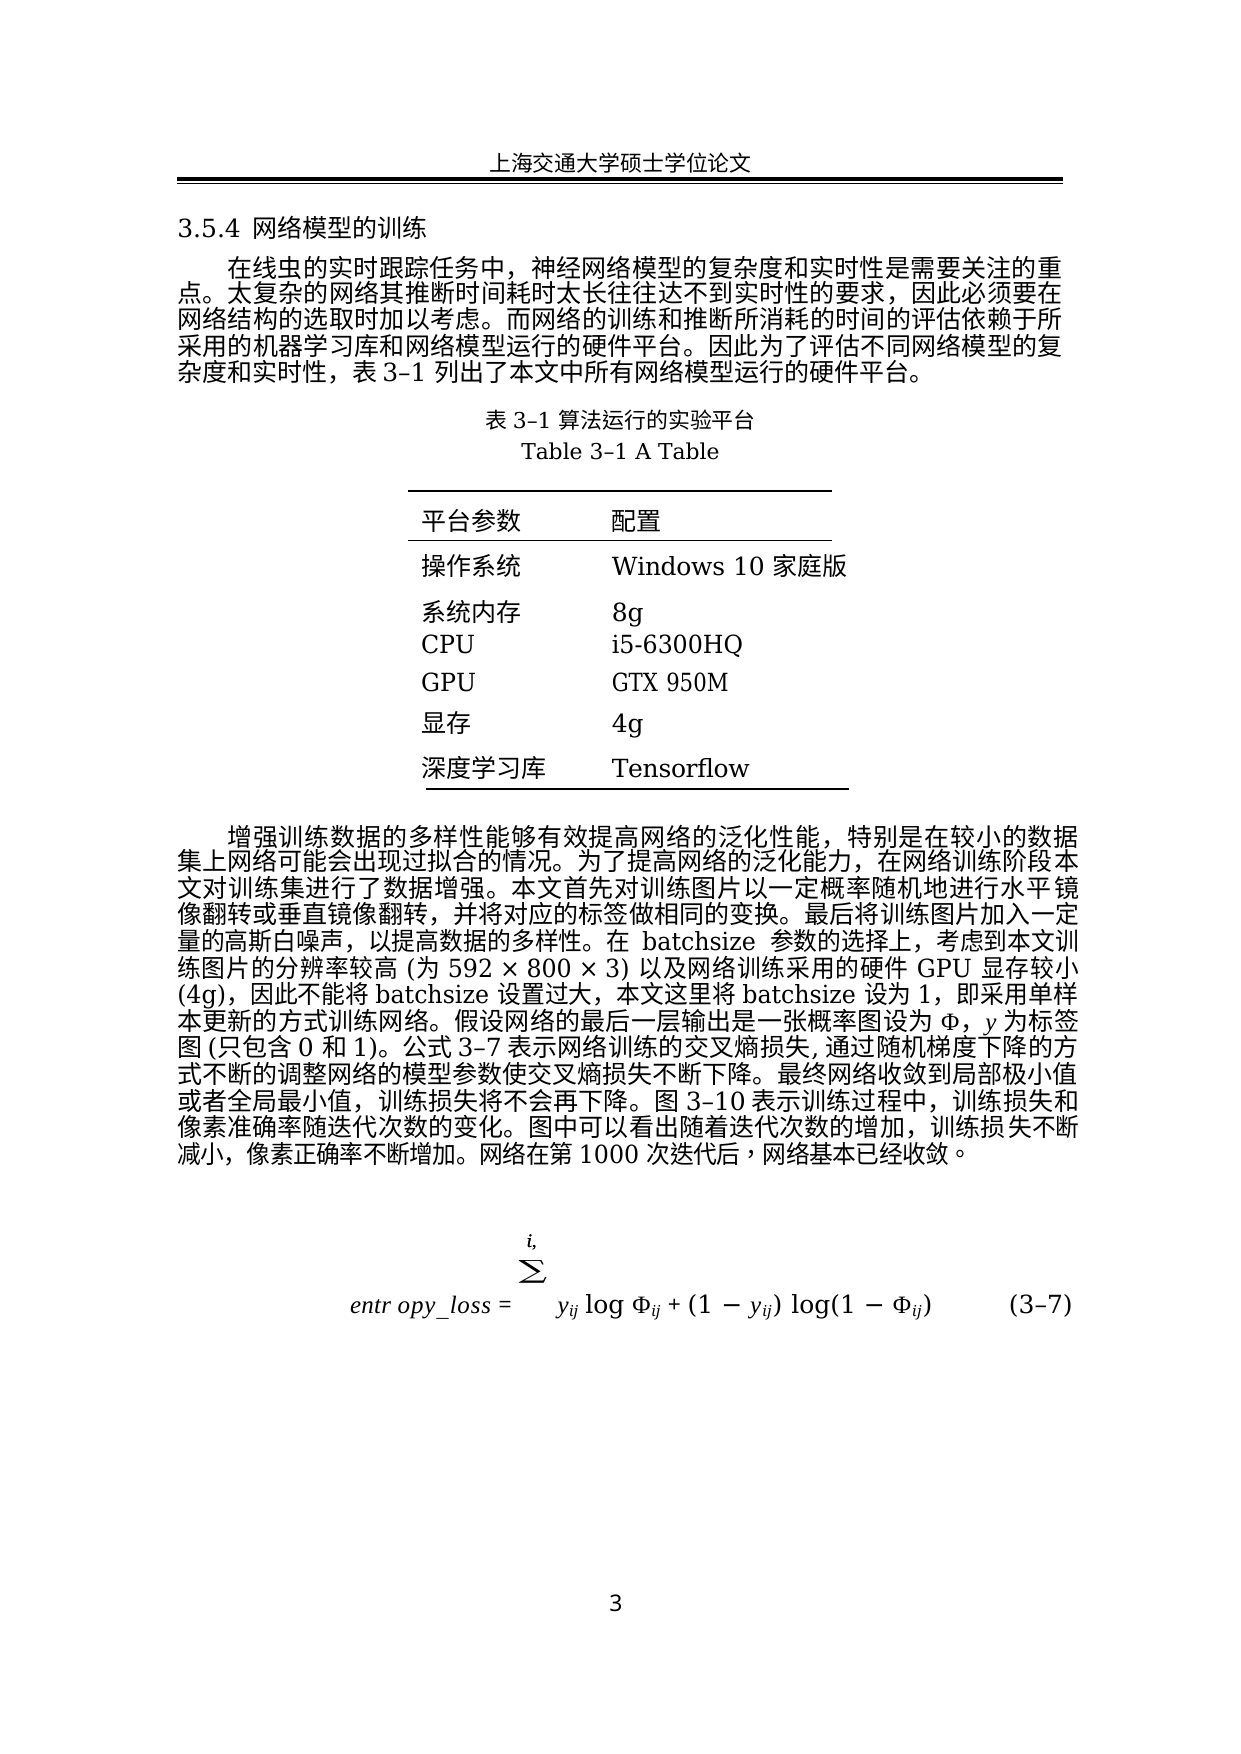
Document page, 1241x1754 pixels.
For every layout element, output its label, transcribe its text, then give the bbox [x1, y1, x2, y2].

text 在线虫的实时跟踪任务中，神经网络模型的复杂度和实时性是需要关注的重点。太复杂的网络其推断时间耗时太长往往达不到实时性的要求，因此必须要在网络结构的选取时加以考虑。而网络的训练和推断所消耗的时间的评估依赖于所采用的机器学习库和网络模型运行的硬件平台。因此为了评估不同网络模型的复杂度和实时性，表3–1 列出了本文中所有网络模型运行的硬件平台。 [177, 256, 1063, 389]
text 增强训练数据的多样性能够有效提高网络的泛化性能，特别是在较小的数据集上网络可能会出现过拟合的情况。为了提高网络的泛化能力，在网络训练阶段本文对训练集进行了数据增强。本文首先对训练图片以一定概率随机地进行水平镜像翻转或垂直镜像翻转，并将对应的标签做相同的变换。最后将训练图片加入一定量的高斯白噪声，以提高数据的多样性。在 batchsize 参数的选择上，考虑到本文训练图片的分辨率较高 (为 592 × 800 × 3) 以及网络训练采用的硬件 GPU 显存较小 (4g)，因此不能将 batchsize 设置过大，本文这里将 batchsize 设为 1，即采用单样本更新的方式训练网络。假设网络的最后一层输出是一张概率图设为 Φ，y 为标签图 (只包含 0 和 1)。公式3–7表示网络训练的交叉熵损失, 通过随机梯度下降的方式不断的调整网络的模型参数使交叉熵损失不断下降。最终网络收敛到局部极小值或者全局最小值，训练损失将不会再下降。图3–10表示训练过程中，训练损失和像素准确率随迭代次数的变化。图中可以看出随着迭代次数的增加，训练损失不断减小，像素正确率不断增加。网络在第 1000 次迭代后，网络基本已经收敛。 [177, 825, 1079, 1170]
text 显存 4g [421, 697, 1173, 741]
text 操作系统 Windows 10 家庭版 [421, 539, 1173, 585]
text 系统内存 8g [421, 585, 1173, 631]
list 网络模型的训练 [177, 197, 1173, 248]
text 表 3–1 算法运行的实验平台Table 3–1 A Table [463, 405, 777, 465]
text 深度学习库 Tensorflow [421, 741, 1173, 787]
text GPU GTX 950M [421, 670, 1173, 697]
text entr opy_loss = ∑ yij log Φij + (1 − yij) log(1 − Φij) (3–7) [350, 1171, 1173, 1321]
text CPU i5-6300HQ [421, 631, 1173, 660]
text 平台参数 配置 [421, 486, 1173, 539]
